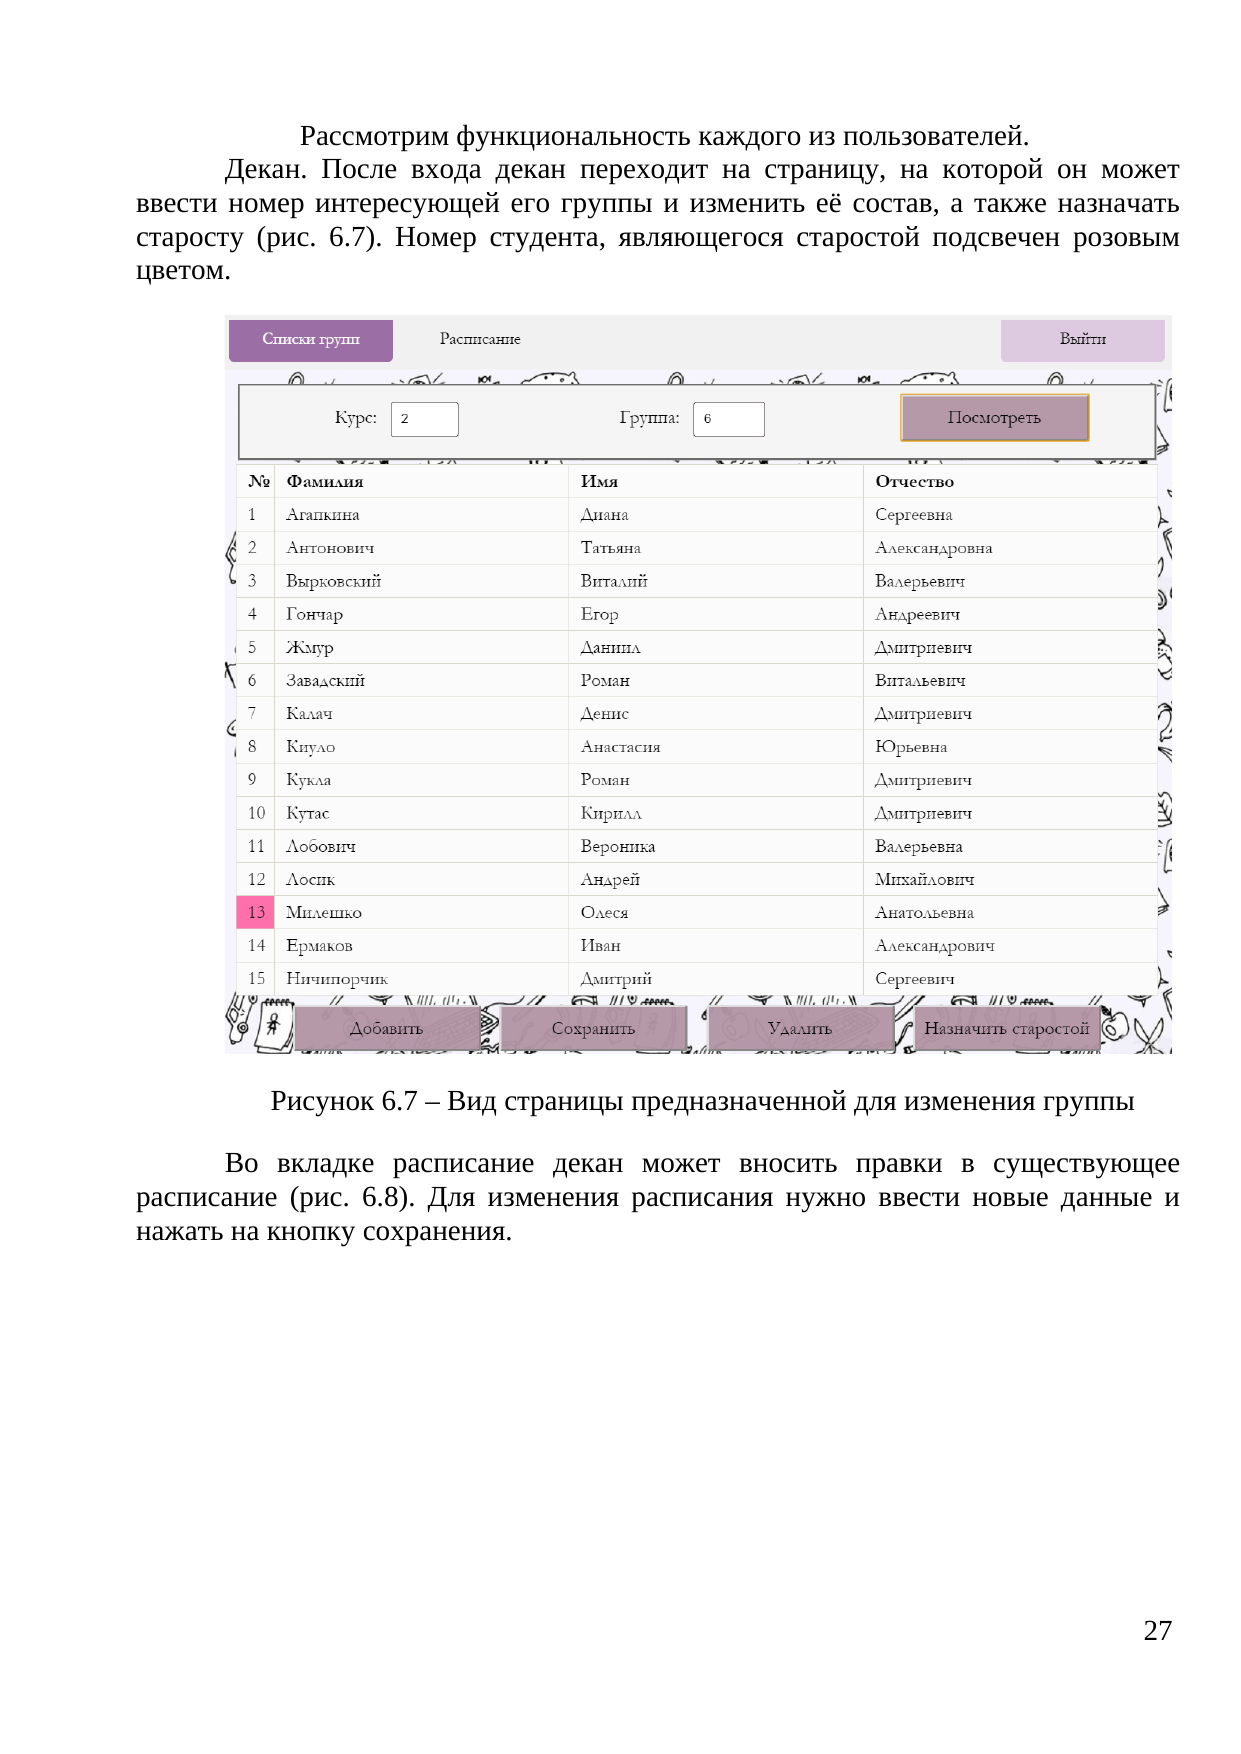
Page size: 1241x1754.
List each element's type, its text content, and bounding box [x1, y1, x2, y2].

text Рисунок 6.7 – Вид страницы предназначенной для изменения группы [136, 1083, 1181, 1116]
list Во вкладке расписание декан может вносить правки в существующее расписание (рис. 6.8). Для изменения расписания нужно ввести новые данные и нажать на кнопку сохранения. [136, 1146, 1181, 1246]
picture [224, 315, 1173, 1054]
text Рассмотрим функциональность каждого из пользователей. [211, 118, 1181, 152]
text Декан. После входа декан переходит на страницу, на которой он может ввести номер интересующей его группы и изменить её состав, а также назначать старосту (рис. 6.7). Номер студента, являющегося старостой подсвечен розовым цветом. [136, 152, 1181, 286]
